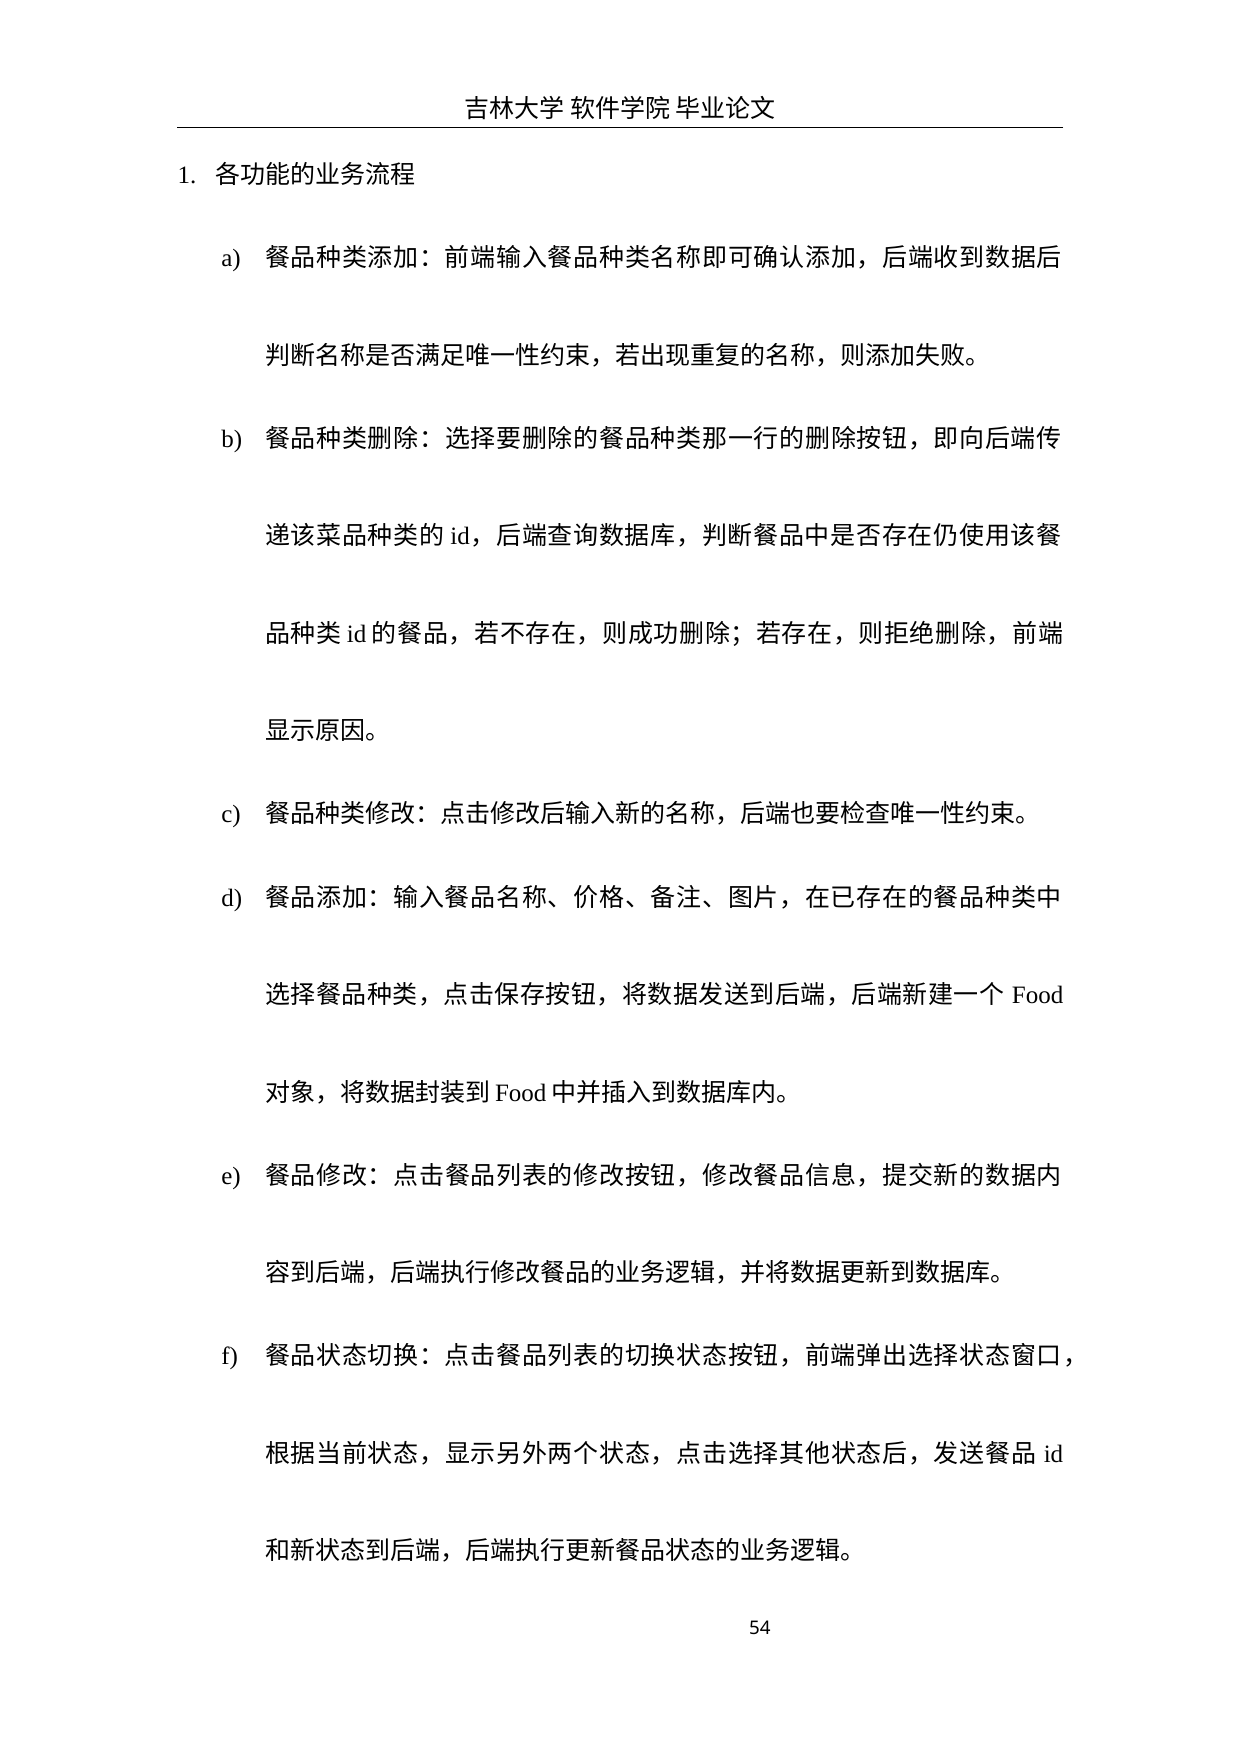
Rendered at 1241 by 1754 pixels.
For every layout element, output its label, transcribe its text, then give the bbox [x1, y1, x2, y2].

list 餐品添加：输入餐品名称、价格、备注、图片，在已存在的餐品种类中选择餐品种类，点击保存按钮，将数据发送到后端，后端新建一个Food对象，将数据封装到Food中并插入到数据库内。 [221, 863, 1063, 1123]
list 餐品种类添加：前端输入餐品种类名称即可确认添加，后端收到数据后判断名称是否满足唯一性约束，若出现重复的名称，则添加失败。 [221, 223, 1063, 386]
list 餐品状态切换：点击餐品列表的切换状态按钮，前端弹出选择状态窗口，根据当前状态，显示另外两个状态，点击选择其他状态后，发送餐品id和新状态到后端，后端执行更新餐品状态的业务逻辑。 [221, 1321, 1063, 1581]
list 餐品修改：点击餐品列表的修改按钮，修改餐品信息，提交新的数据内容到后端，后端执行修改餐品的业务逻辑，并将数据更新到数据库。 [221, 1141, 1063, 1303]
list 餐品种类删除：选择要删除的餐品种类那一行的删除按钮，即向后端传递该菜品种类的id，后端查询数据库，判断餐品中是否存在仍使用该餐品种类id的餐品，若不存在，则成功删除；若存在，则拒绝删除，前端显示原因。 [221, 404, 1063, 761]
list 餐品种类修改：点击修改后输入新的名称，后端也要检查唯一性约束。 [221, 779, 1063, 844]
list 各功能的业务流程 [177, 140, 1063, 205]
